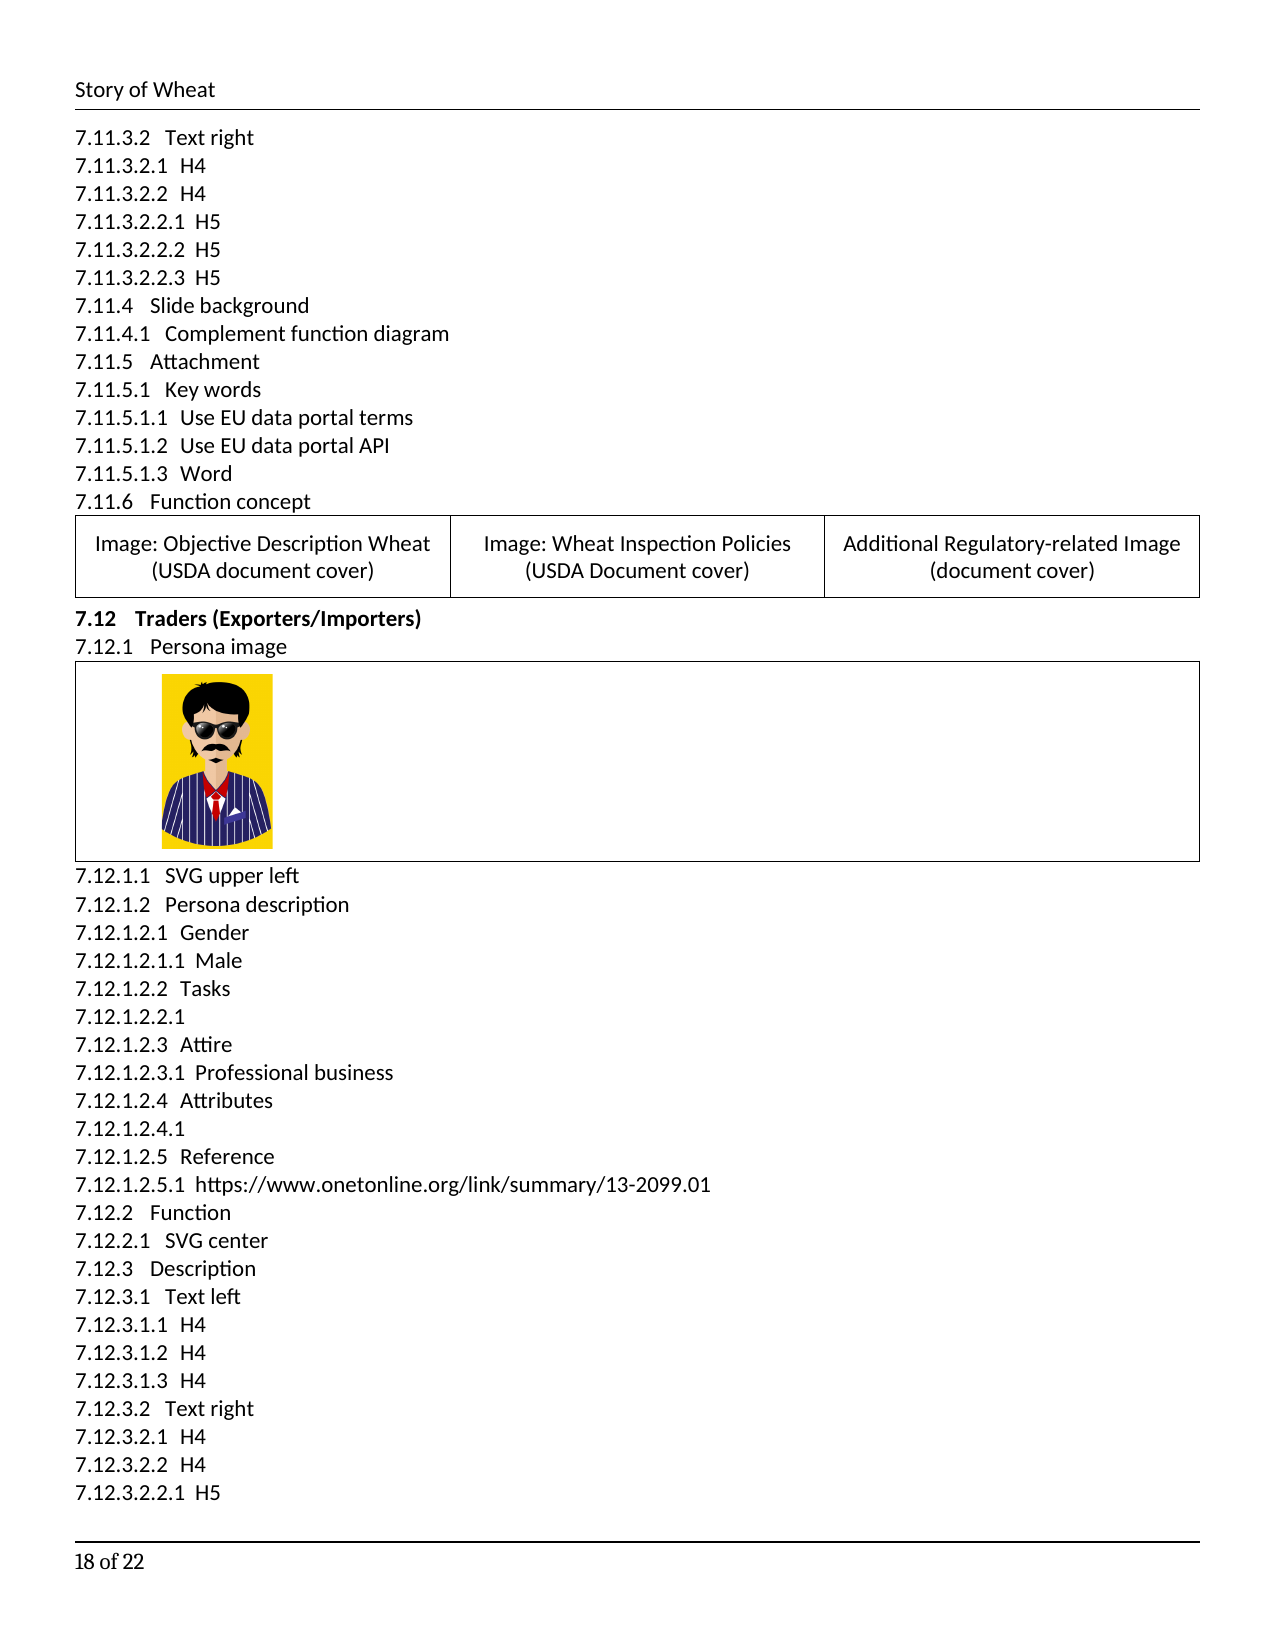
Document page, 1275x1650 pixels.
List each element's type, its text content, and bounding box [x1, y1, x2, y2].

subtitle Traders (Exporters/Importers) [75, 604, 1200, 632]
subtitle Attributes [75, 1086, 1200, 1114]
table_header [76, 662, 1199, 861]
subtitle H4 [75, 1366, 1200, 1394]
subtitle Reference [75, 1142, 1200, 1170]
subtitle Complement function diagram [75, 319, 1200, 347]
subtitle H4 [75, 1338, 1200, 1366]
table_header Image: Wheat Inspection Policies (USDA Document cover) [451, 516, 824, 597]
picture [161, 674, 273, 849]
subtitle Slide background [75, 291, 1200, 319]
subtitle Function concept [75, 487, 1200, 515]
subtitle H4 [75, 1310, 1200, 1338]
subtitle H4 [75, 1450, 1200, 1478]
subtitle Text right [75, 1394, 1200, 1422]
subtitle Professional business [75, 1058, 1200, 1086]
subtitle Persona image [75, 632, 1200, 661]
subtitle H5 [75, 235, 1200, 263]
subtitle Word [75, 459, 1200, 487]
subtitle H5 [75, 1478, 1200, 1506]
subtitle Persona description [75, 890, 1200, 918]
table_header Image: Objective Description Wheat (USDA document cover) [76, 516, 450, 597]
subtitle SVG center [75, 1226, 1200, 1254]
subtitle Gender [75, 918, 1200, 946]
subtitle H4 [75, 179, 1200, 207]
subtitle Use EU data portal terms [75, 403, 1200, 431]
subtitle Text right [75, 123, 1200, 151]
subtitle SVG upper left [75, 862, 1200, 890]
subtitle Function [75, 1198, 1200, 1226]
subtitle https://www.onetonline.org/link/summary/13-2099.01 [75, 1170, 1200, 1198]
subtitle Attachment [75, 347, 1200, 375]
subtitle Description [75, 1254, 1200, 1282]
subtitle Use EU data portal API [75, 431, 1200, 459]
subtitle Text left [75, 1282, 1200, 1310]
table_header Additional Regulatory-related Image (document cover) [825, 516, 1199, 597]
subtitle Male [75, 946, 1200, 974]
subtitle Key words [75, 375, 1200, 403]
subtitle Tasks [75, 974, 1200, 1002]
subtitle H4 [75, 151, 1200, 179]
subtitle H5 [75, 263, 1200, 291]
subtitle H4 [75, 1422, 1200, 1450]
subtitle H5 [75, 207, 1200, 235]
subtitle Attire [75, 1030, 1200, 1058]
